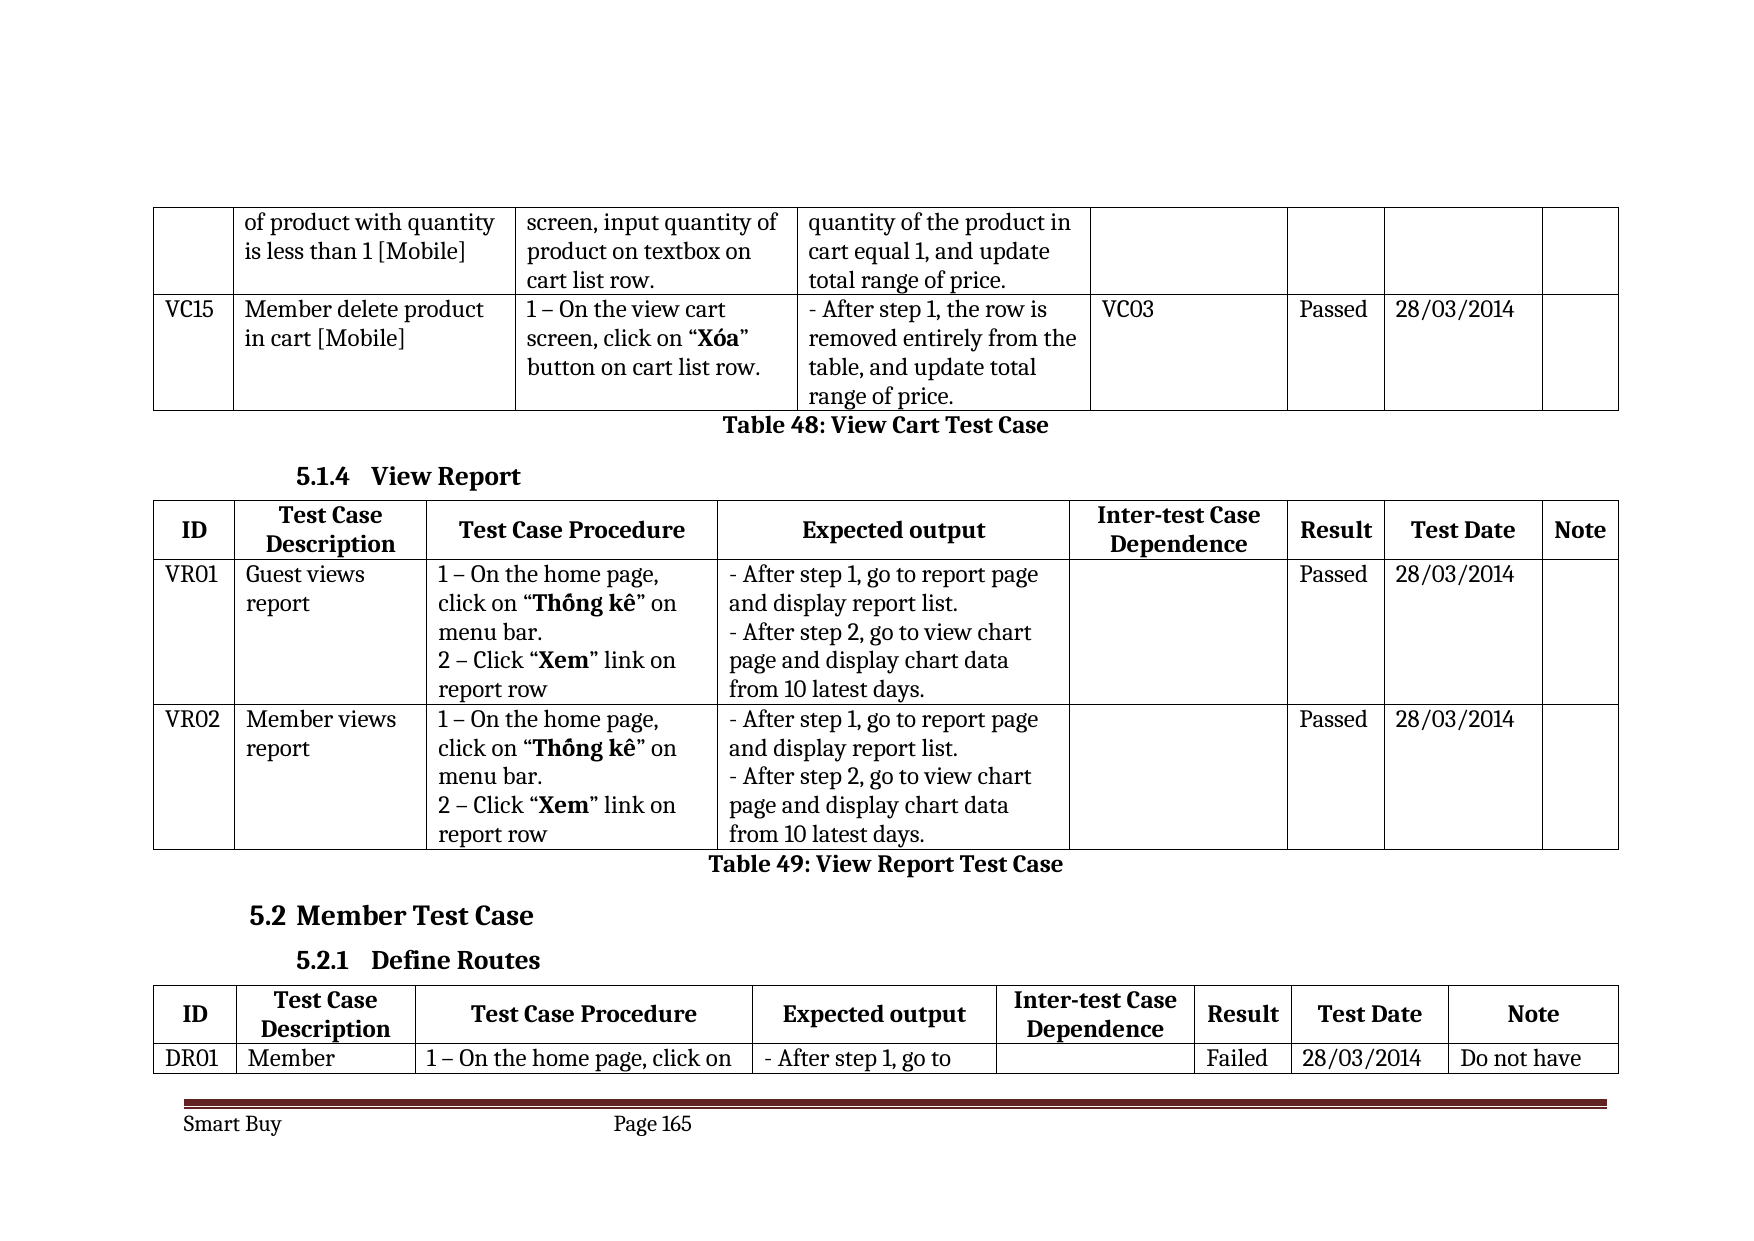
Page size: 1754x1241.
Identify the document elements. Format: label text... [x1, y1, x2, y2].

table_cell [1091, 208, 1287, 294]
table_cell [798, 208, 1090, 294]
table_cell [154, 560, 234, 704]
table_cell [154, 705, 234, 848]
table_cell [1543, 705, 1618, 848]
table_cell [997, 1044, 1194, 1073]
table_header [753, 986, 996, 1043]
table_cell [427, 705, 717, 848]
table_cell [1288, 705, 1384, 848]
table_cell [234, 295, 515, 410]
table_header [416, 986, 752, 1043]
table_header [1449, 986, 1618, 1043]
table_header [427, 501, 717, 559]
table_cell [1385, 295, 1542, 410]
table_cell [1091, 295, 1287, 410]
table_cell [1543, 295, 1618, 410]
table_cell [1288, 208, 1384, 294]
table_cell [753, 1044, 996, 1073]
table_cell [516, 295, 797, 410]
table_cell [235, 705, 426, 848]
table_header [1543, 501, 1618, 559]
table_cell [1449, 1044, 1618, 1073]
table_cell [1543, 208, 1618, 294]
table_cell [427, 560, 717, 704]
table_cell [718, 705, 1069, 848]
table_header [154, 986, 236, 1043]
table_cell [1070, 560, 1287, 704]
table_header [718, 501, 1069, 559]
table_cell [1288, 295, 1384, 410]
text Table 49: View Report Test Case [165, 850, 1607, 878]
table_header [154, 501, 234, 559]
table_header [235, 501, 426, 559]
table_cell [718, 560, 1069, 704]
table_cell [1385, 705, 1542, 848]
text Table 48: View Cart Test Case [165, 411, 1607, 440]
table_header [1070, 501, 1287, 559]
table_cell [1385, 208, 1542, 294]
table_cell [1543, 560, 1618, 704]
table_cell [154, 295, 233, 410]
subtitle Member Test Case [249, 899, 1607, 933]
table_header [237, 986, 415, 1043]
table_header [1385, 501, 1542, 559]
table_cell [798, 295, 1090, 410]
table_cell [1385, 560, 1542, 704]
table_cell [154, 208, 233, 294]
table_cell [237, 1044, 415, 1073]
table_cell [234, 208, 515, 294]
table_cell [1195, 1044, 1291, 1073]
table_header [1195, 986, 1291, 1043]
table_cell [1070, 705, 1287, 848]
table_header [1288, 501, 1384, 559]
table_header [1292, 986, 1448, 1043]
subtitle Define Routes [296, 945, 1607, 976]
subtitle View Report [296, 461, 1607, 492]
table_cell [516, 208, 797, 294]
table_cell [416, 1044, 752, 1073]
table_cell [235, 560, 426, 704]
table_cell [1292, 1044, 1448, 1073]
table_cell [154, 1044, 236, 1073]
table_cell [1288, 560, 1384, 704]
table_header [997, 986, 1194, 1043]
